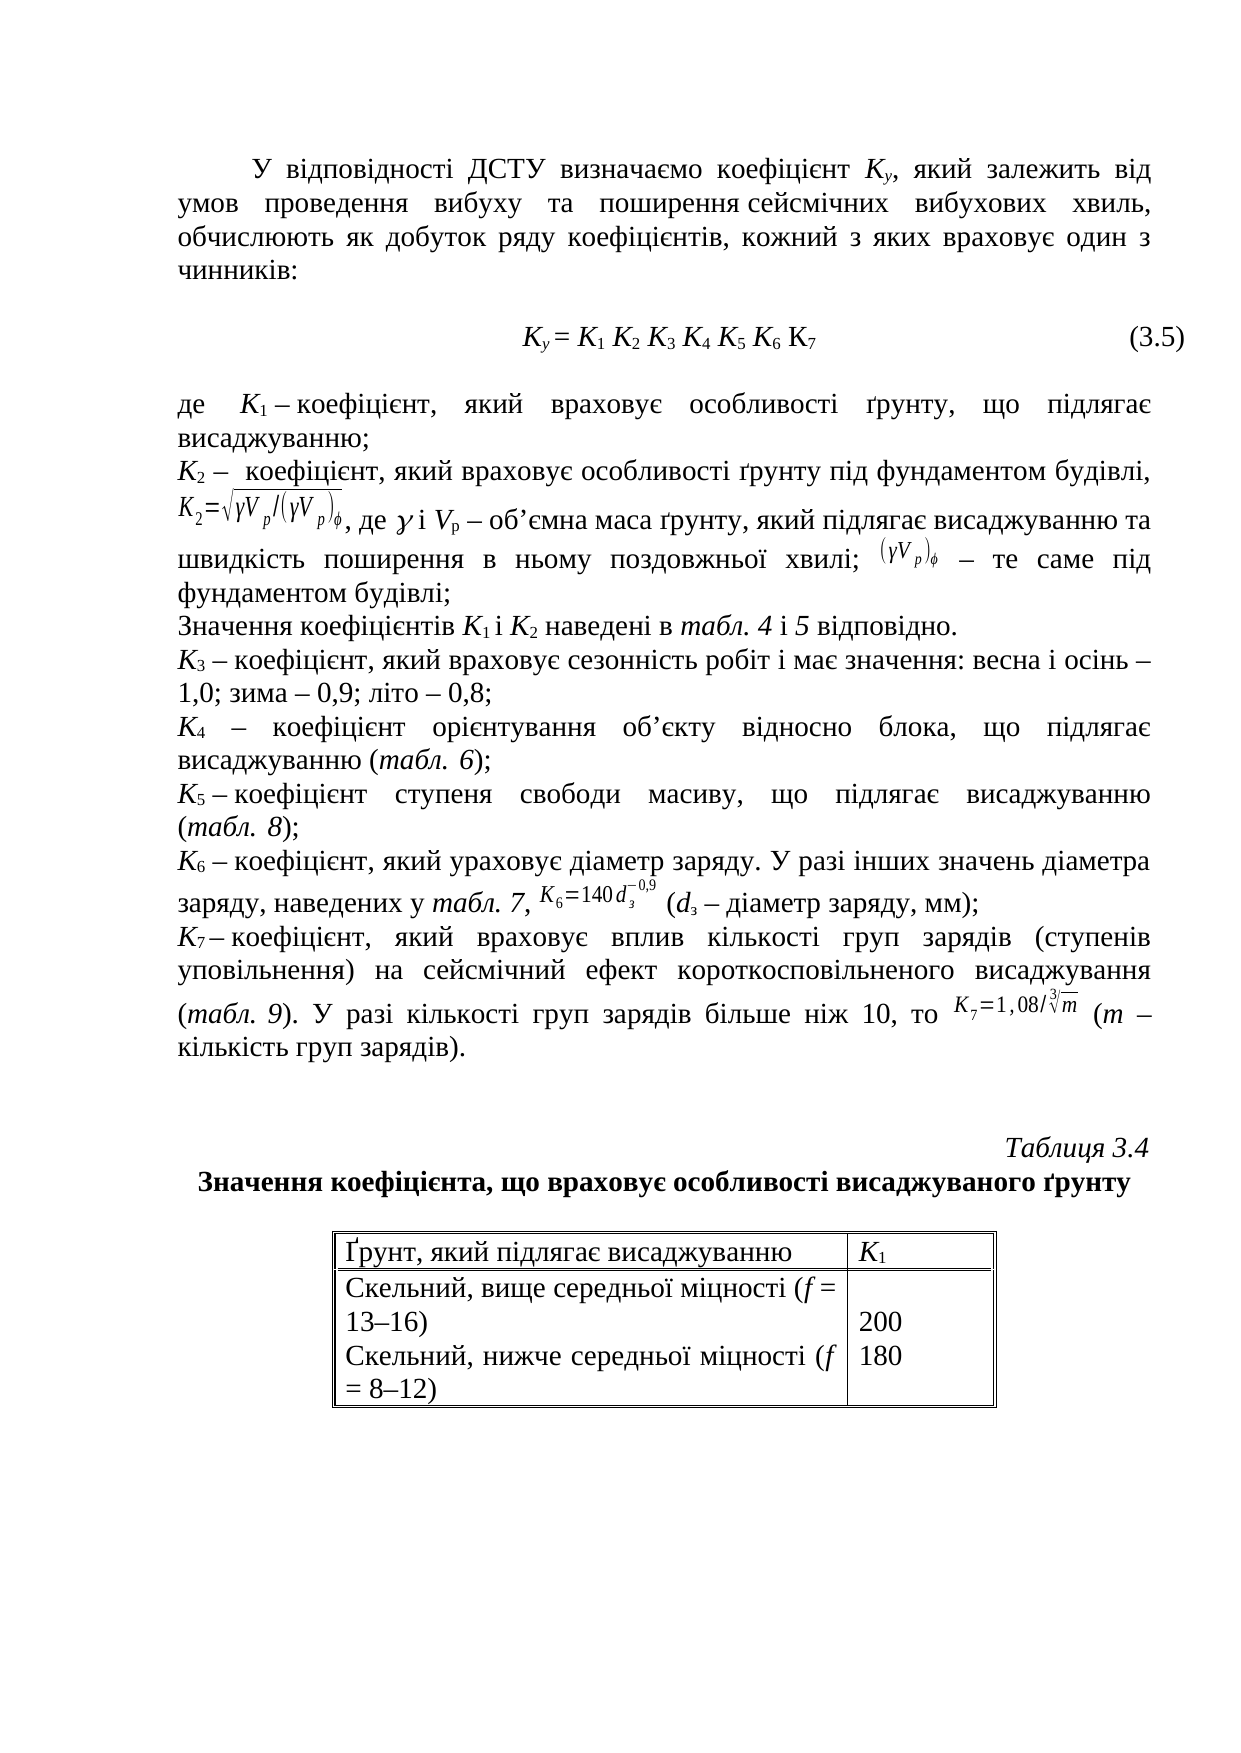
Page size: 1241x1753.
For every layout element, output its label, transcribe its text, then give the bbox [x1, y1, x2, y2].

text К2 – коефіцієнт, який враховує особливості ґрунту під фундаментом будівлі, , де і Vp – об’ємна маса ґрунту, який підлягає висаджуванню та швидкість поширення в ньому поздовжньої хвилі; – те саме під фундаментом будівлі; [177, 453, 1152, 608]
table_cell 200 180 [848, 1268, 993, 1405]
text К5 – коефіцієнт ступеня свободи масиву, що підлягає висаджуванню (табл. 8); [177, 776, 1152, 843]
text К3 – коефіцієнт, який враховує сезонність робіт і має значення: весна і осінь – 1,0; зима – 0,9; літо – 0,8; [177, 642, 1152, 709]
text Значення коефіцієнта, що враховує особливості висаджуваного ґрунту [177, 1164, 1152, 1197]
text У відповідності ДСТУ визначаємо коефіцієнт Ку, який залежить від умов проведення вибуху та поширення сейсмічних вибухових хвиль, обчислюють як добуток ряду коефіцієнтів, кожний з яких враховує один з чинників: [177, 152, 1152, 286]
table_cell Скельний, вище середньої міцності (f = 13–16) Скельний, нижче середньої міцності (f = 8–12) [336, 1268, 847, 1405]
table_header (3.5) [827, 319, 1196, 353]
text К7 – коефіцієнт, який враховує вплив кількості груп зарядів (ступенів уповільнення) на сейсмічний ефект короткосповільненого висаджування (табл. 9). У разі кількості груп зарядів більше ніж 10, то (m – кількість груп зарядів). [177, 919, 1152, 1063]
text К6 – коефіцієнт, який ураховує діаметр заряду. У разі інших значень діаметра заряду, наведених у табл. 7, (dз – діаметр заряду, мм); [177, 843, 1152, 919]
text Таблиця 3.4 [177, 1130, 1152, 1164]
table_header Ґрунт, який підлягає висаджуванню [336, 1234, 847, 1267]
text К4 – коефіцієнт орієнтування об’єкту відносно блока, що підлягає висаджуванню (табл. 6); [177, 709, 1152, 776]
table_header К1 [848, 1234, 993, 1267]
text Значення коефіцієнтів К1 і К2 наведені в табл. 4 і 5 відповідно. [177, 608, 1152, 642]
text де К1 – коефіцієнт, який враховує особливості ґрунту, що підлягає висаджуванню; [177, 386, 1152, 453]
table_header Ку = К1 К2 К3 К4 К5 К6 К7 [177, 319, 827, 353]
